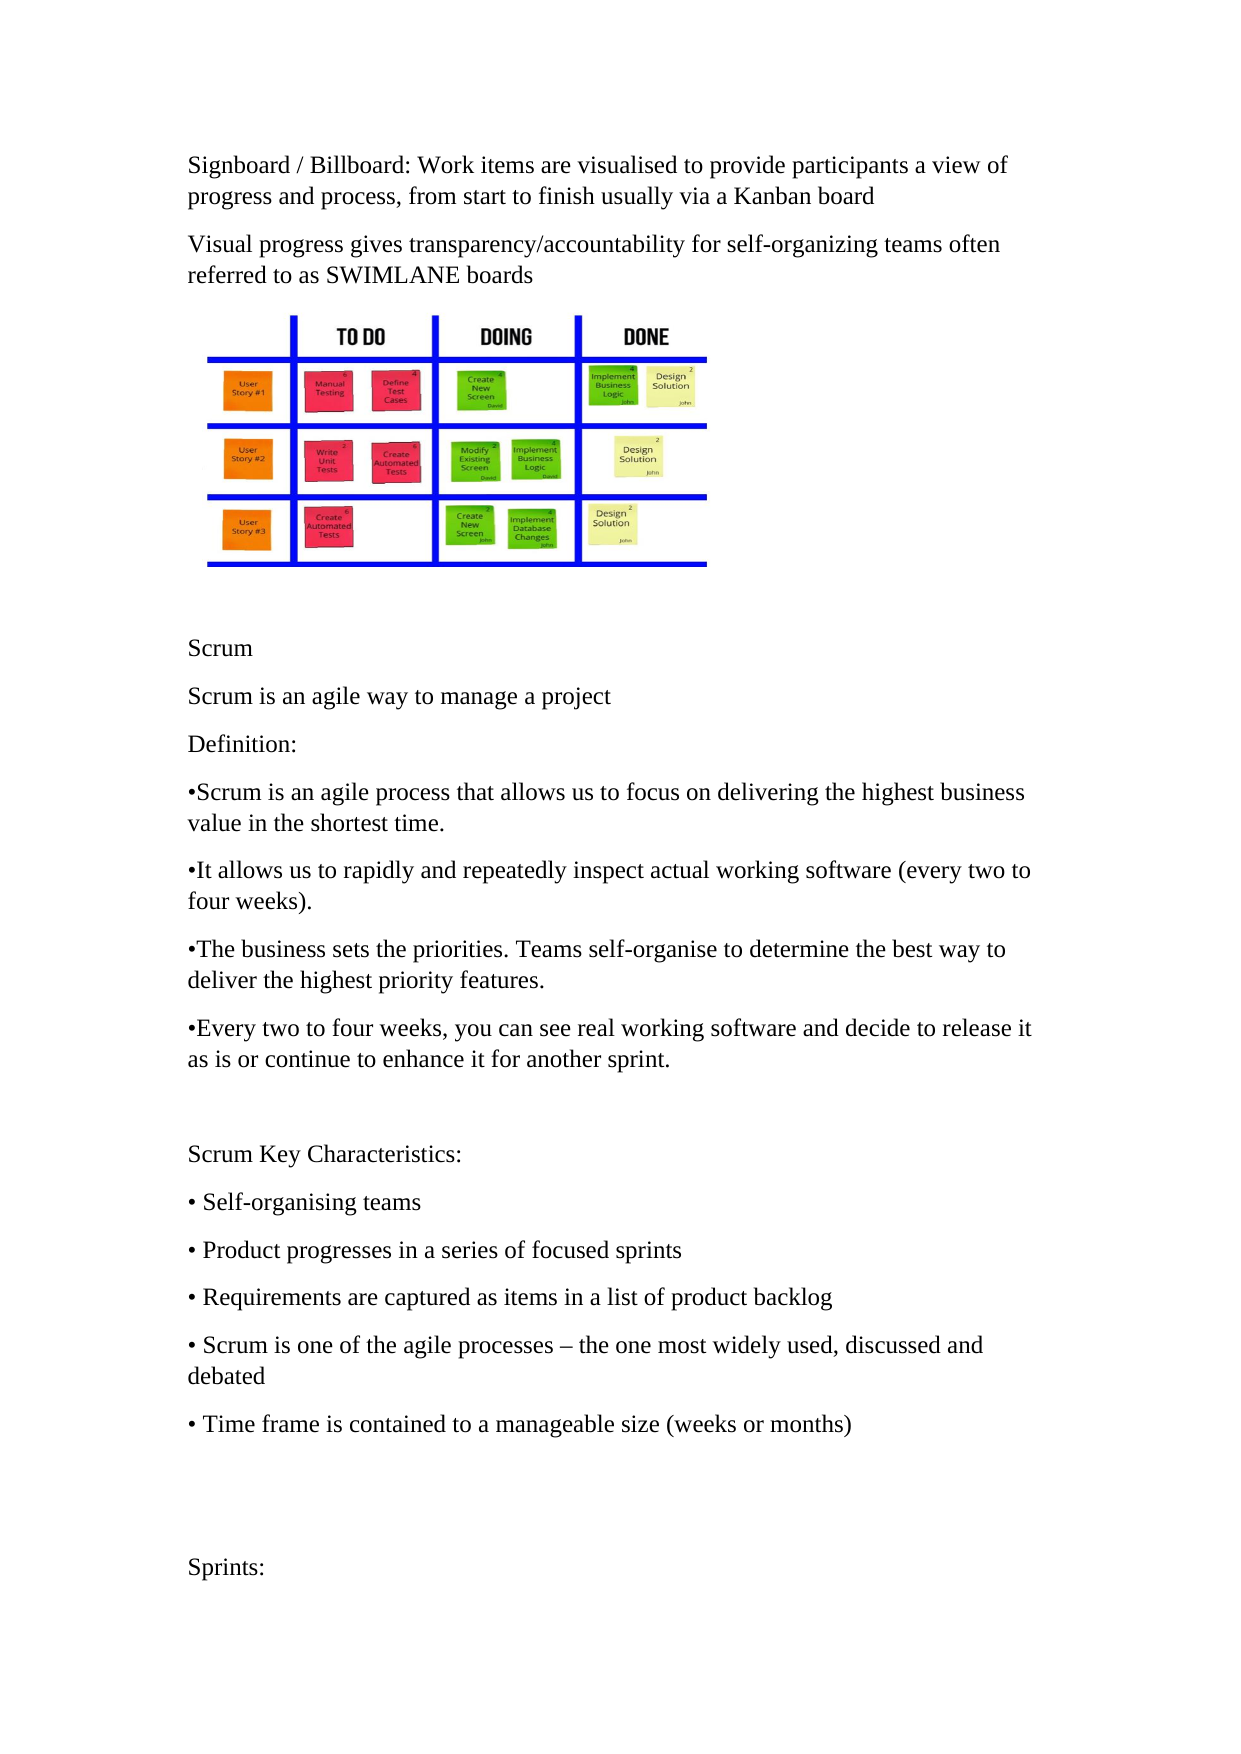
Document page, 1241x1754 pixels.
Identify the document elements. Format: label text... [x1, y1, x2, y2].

text Scrum is an agile way to manage a project [187, 681, 1053, 710]
text • Scrum is one of the agile processes – the one most widely used, discussed and debated [187, 1330, 1053, 1390]
text Sprints: [187, 1552, 1053, 1581]
picture [187, 307, 728, 567]
text •It allows us to rapidly and repeatedly inspect actual working software (every two to four weeks). [187, 855, 1053, 915]
text Definition: [187, 729, 1053, 758]
text •The business sets the priorities. Teams self-organise to determine the best way to deliver the highest priority features. [187, 934, 1053, 994]
text • Requirements are captured as items in a list of product backlog [187, 1282, 1053, 1311]
text • Product progresses in a series of focused sprints [187, 1235, 1053, 1263]
text Signboard / Billboard: Work items are visualised to provide participants a view of progress and process, from start to finish usually via a Kanban board [187, 150, 1053, 210]
text • Self-organising teams [187, 1187, 1053, 1216]
text Scrum [187, 633, 1053, 662]
text •Scrum is an agile process that allows us to focus on delivering the highest business value in the shortest time. [187, 777, 1053, 836]
text •Every two to four weeks, you can see real working software and decide to release it as is or continue to enhance it for another sprint. [187, 1013, 1053, 1073]
text Scrum Key Characteristics: [187, 1139, 1053, 1168]
text Visual progress gives transparency/accountability for self-organizing teams often referred to as SWIMLANE boards [187, 229, 1053, 288]
text • Time frame is contained to a manageable size (weeks or months) [187, 1409, 1053, 1438]
